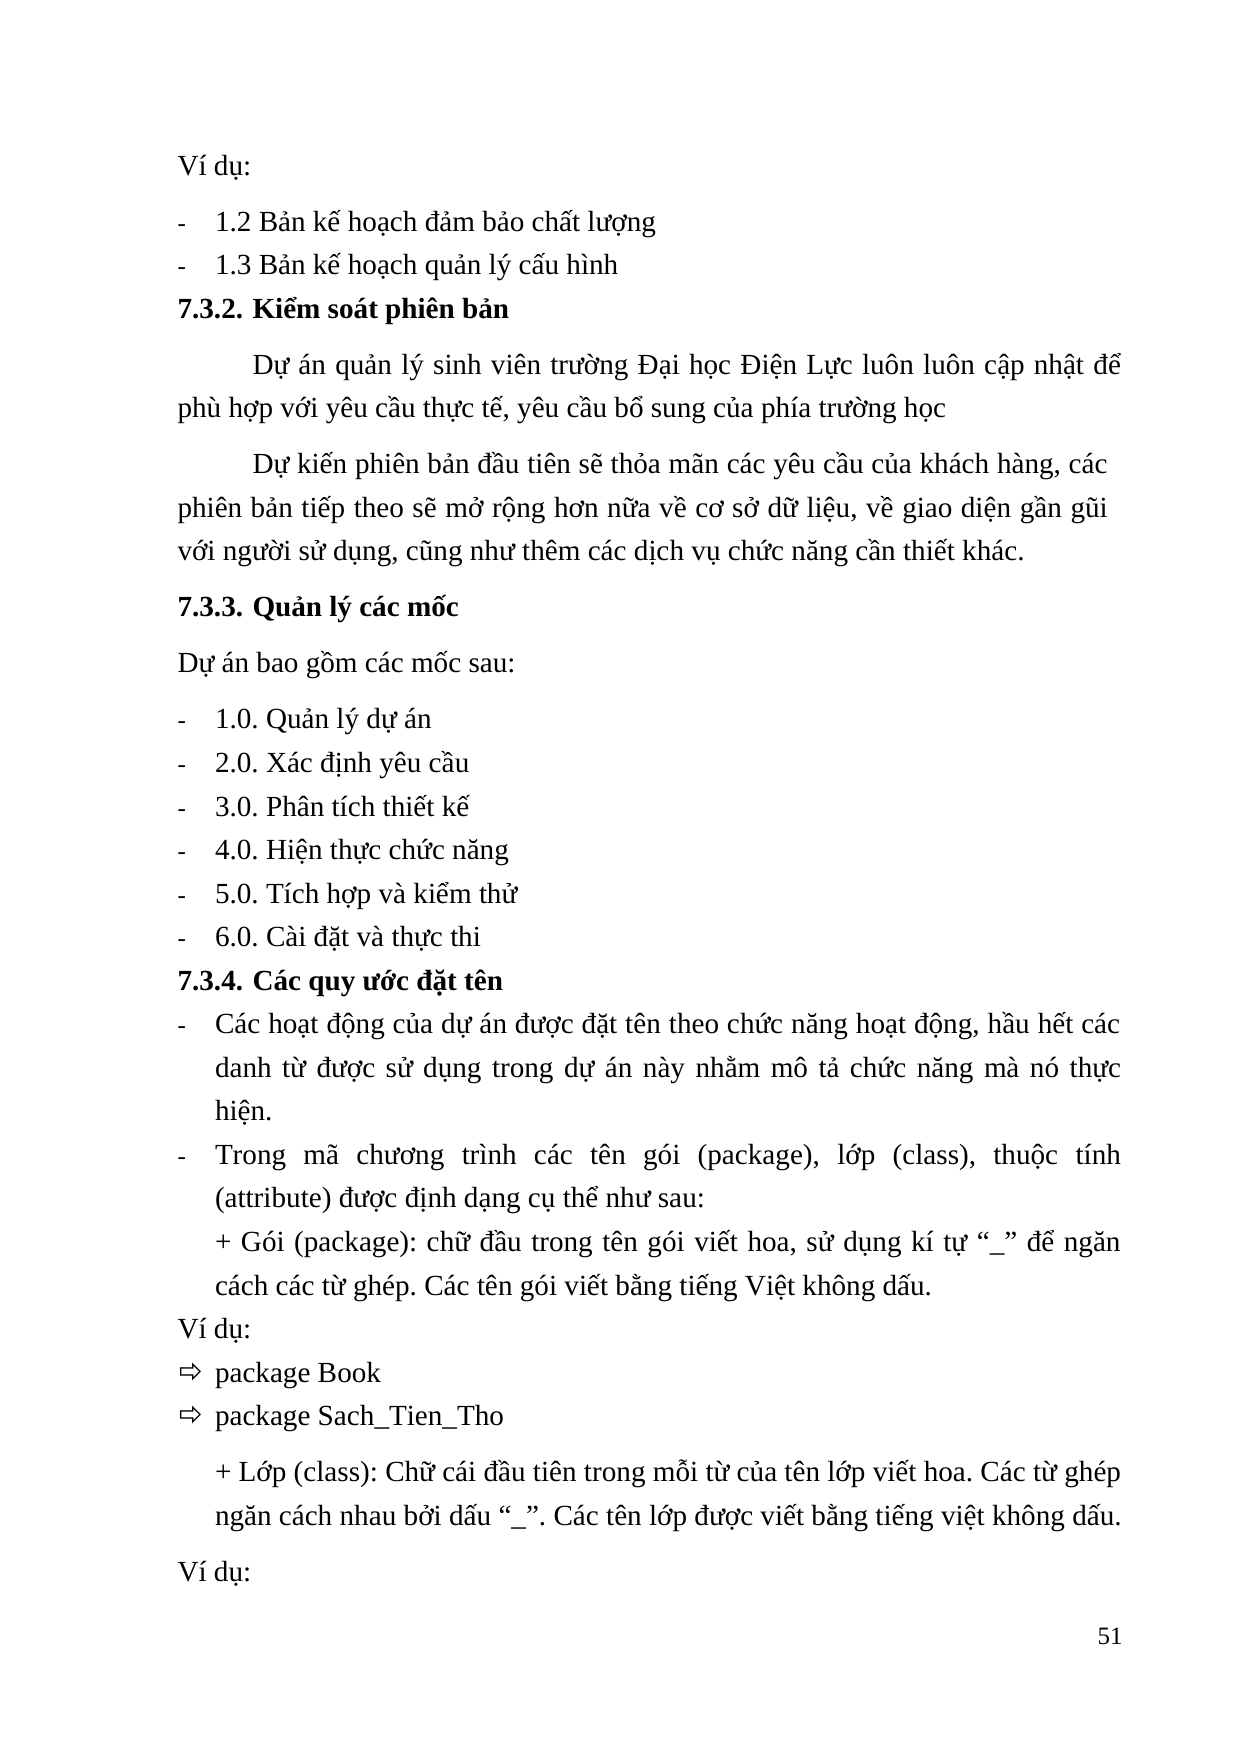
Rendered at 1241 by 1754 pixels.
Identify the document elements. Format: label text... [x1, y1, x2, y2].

list 4.0. Hiện thực chức năng [177, 832, 1122, 866]
list Ví dụ: [177, 1311, 1122, 1345]
text Ví dụ: [177, 148, 1122, 181]
list 1.2 Bản kế hoạch đảm bảo chất lượng [177, 204, 887, 237]
list 5.0. Tích hợp và kiểm thử [177, 876, 1122, 909]
list Các quy ước đặt tên [177, 963, 1122, 996]
list 3.0. Phân tích thiết kế [177, 789, 1122, 822]
text Dự kiến phiên bản đầu tiên sẽ thỏa mãn các yêu cầu của khách hàng, các phiên bản tiếp theo sẽ mở rộng hơn nữa về cơ sở dữ liệu, về giao diện gần gũi với người sử dụng, cũng như thêm các dịch vụ chức năng cần thiết khác. [177, 446, 1109, 567]
list 2.0. Xác định yêu cầu [177, 745, 1122, 779]
list 1.0. Quản lý dự án [177, 702, 1122, 735]
list 6.0. Cài đặt và thực thi [177, 919, 1122, 953]
list Quản lý các mốc [177, 589, 1122, 623]
text Dự án bao gồm các mốc sau: [177, 646, 1122, 679]
list + Gói (package): chữ đầu trong tên gói viết hoa, sử dụng kí tự “_” để ngăn cách các từ ghép. Các tên gói viết bằng tiếng Việt không dấu. [215, 1224, 1122, 1301]
list Các hoạt động của dự án được đặt tên theo chức năng hoạt động, hầu hết các danh từ được sử dụng trong dự án này nhằm mô tả chức năng mà nó thực hiện. [177, 1006, 1122, 1127]
list package Sach_Tien_Tho [177, 1398, 1122, 1432]
list package Book [177, 1355, 1122, 1388]
list Kiểm soát phiên bản [177, 291, 1122, 324]
list Trong mã chương trình các tên gói (package), lớp (class), thuộc tính (attribute) được định dạng cụ thể như sau: [177, 1137, 1122, 1214]
text Ví dụ: [177, 1554, 1122, 1588]
list 1.3 Bản kế hoạch quản lý cấu hình [177, 247, 1122, 281]
text + Lớp (class): Chữ cái đầu tiên trong mỗi từ của tên lớp viết hoa. Các từ ghép ngăn cách nhau bởi dấu “_”. Các tên lớp được viết bằng tiếng việt không dấu. [215, 1454, 1122, 1532]
text Dự án quản lý sinh viên trường Đại học Điện Lực luôn luôn cập nhật để phù hợp với yêu cầu thực tế, yêu cầu bổ sung của phía trường học [177, 347, 1122, 424]
